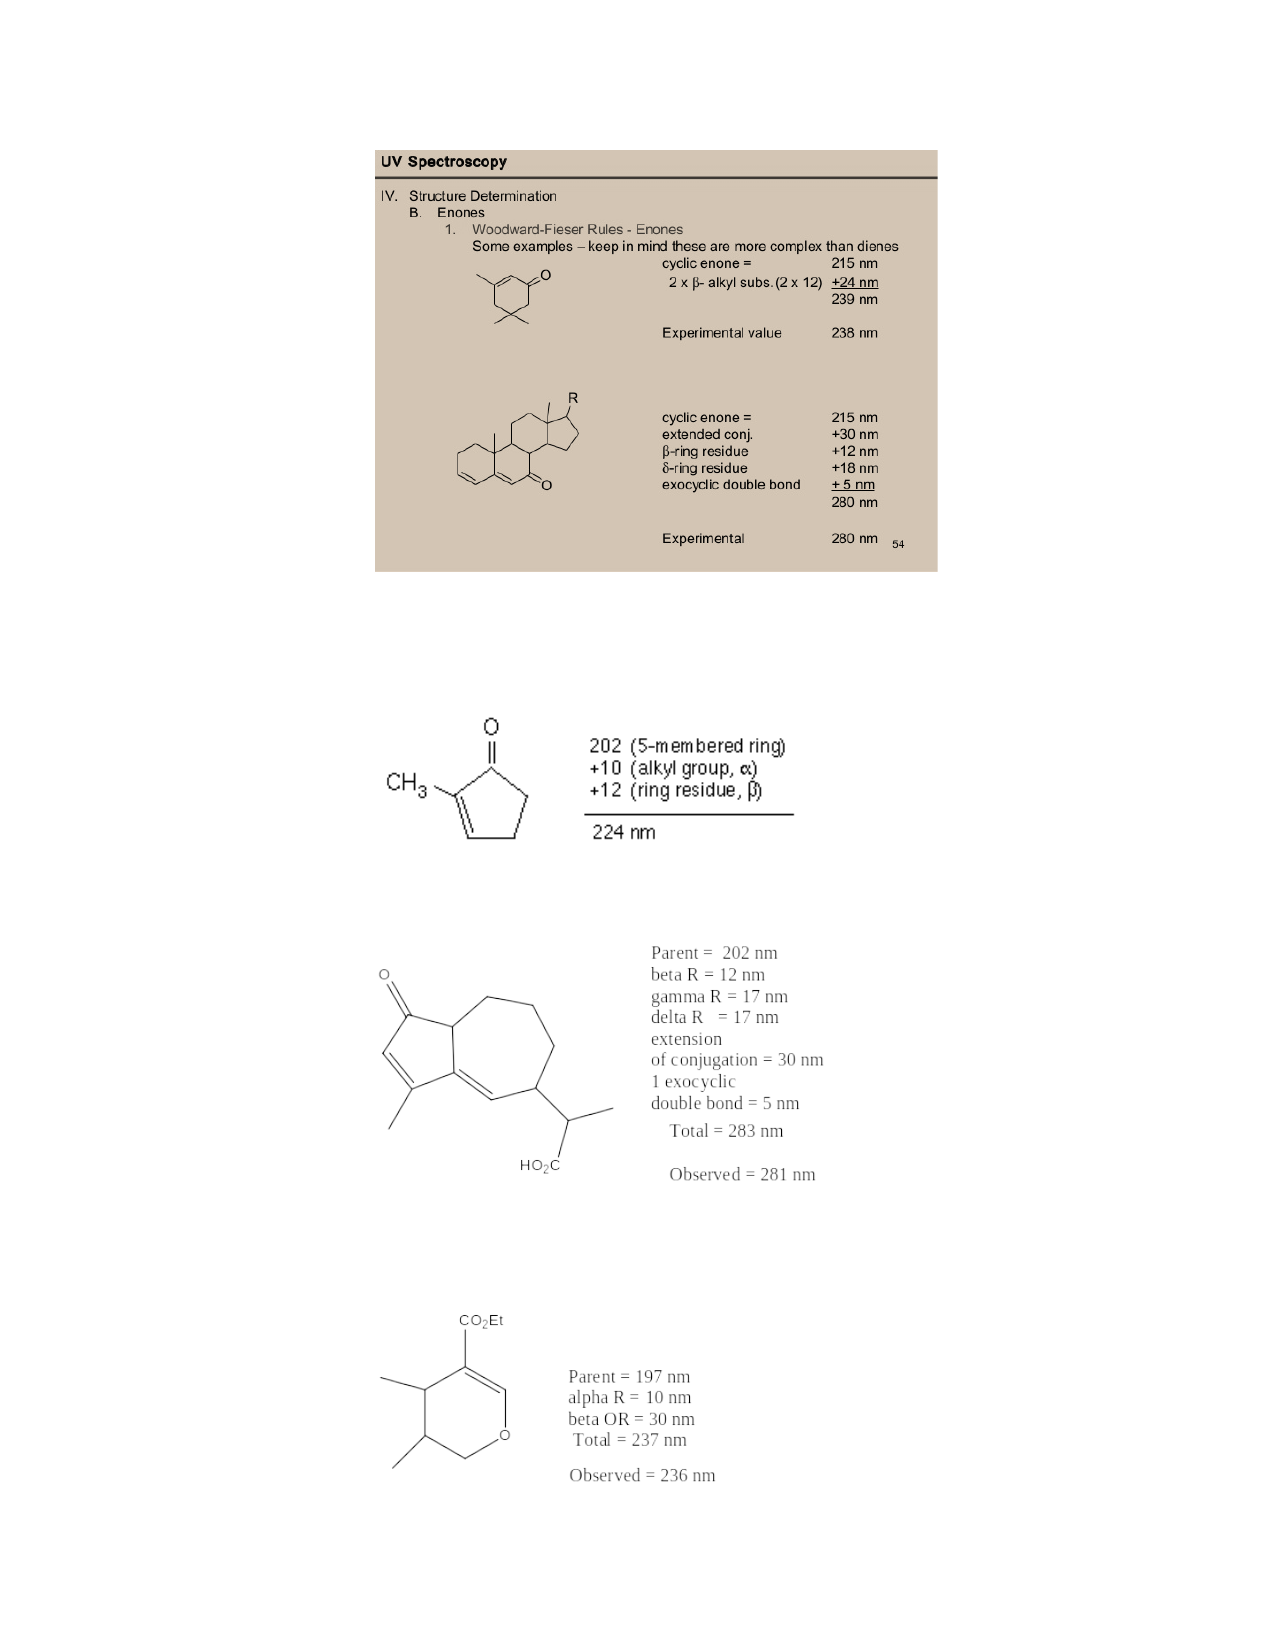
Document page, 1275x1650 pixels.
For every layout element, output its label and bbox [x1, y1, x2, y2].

picture [375, 704, 813, 866]
